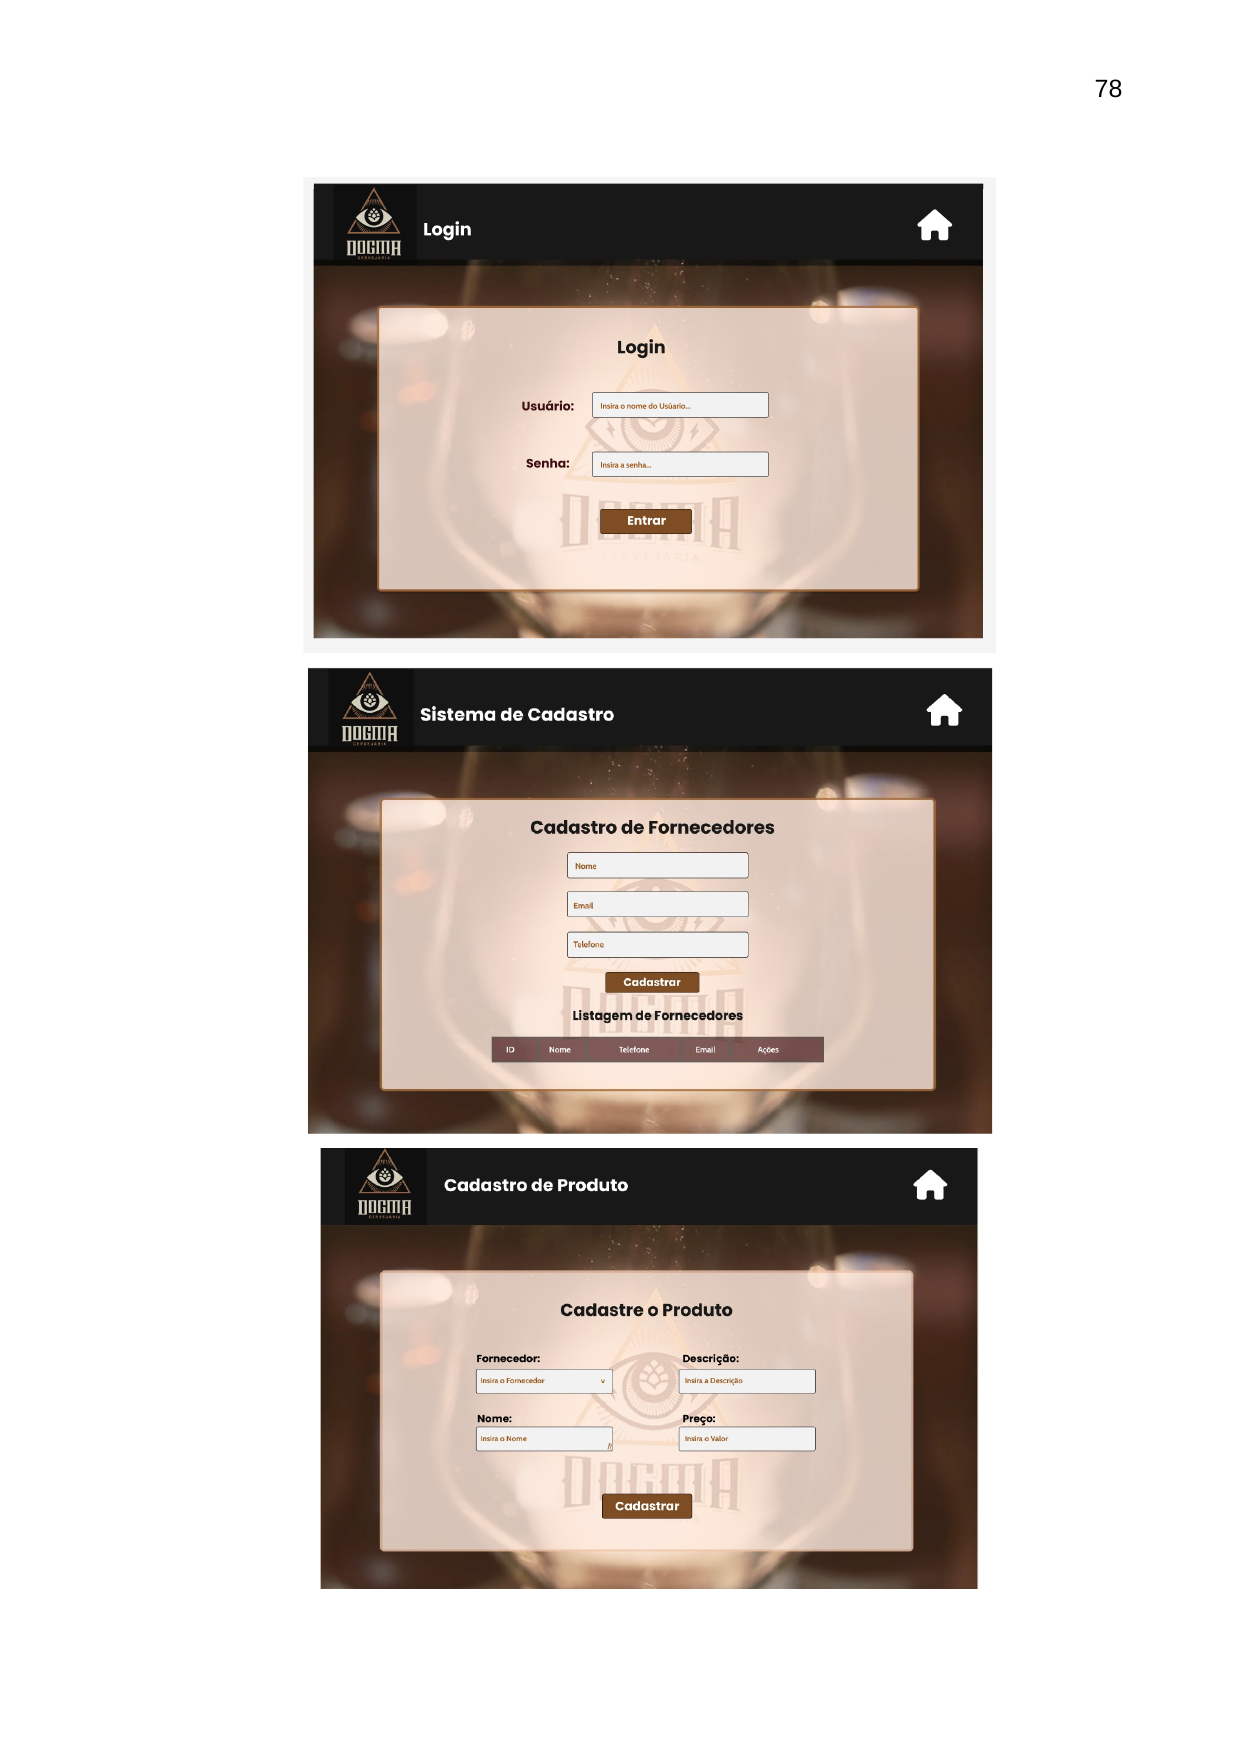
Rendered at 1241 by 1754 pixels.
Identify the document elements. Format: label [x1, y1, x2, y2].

picture [307, 667, 993, 1134]
picture [320, 1148, 979, 1589]
picture [303, 177, 997, 653]
